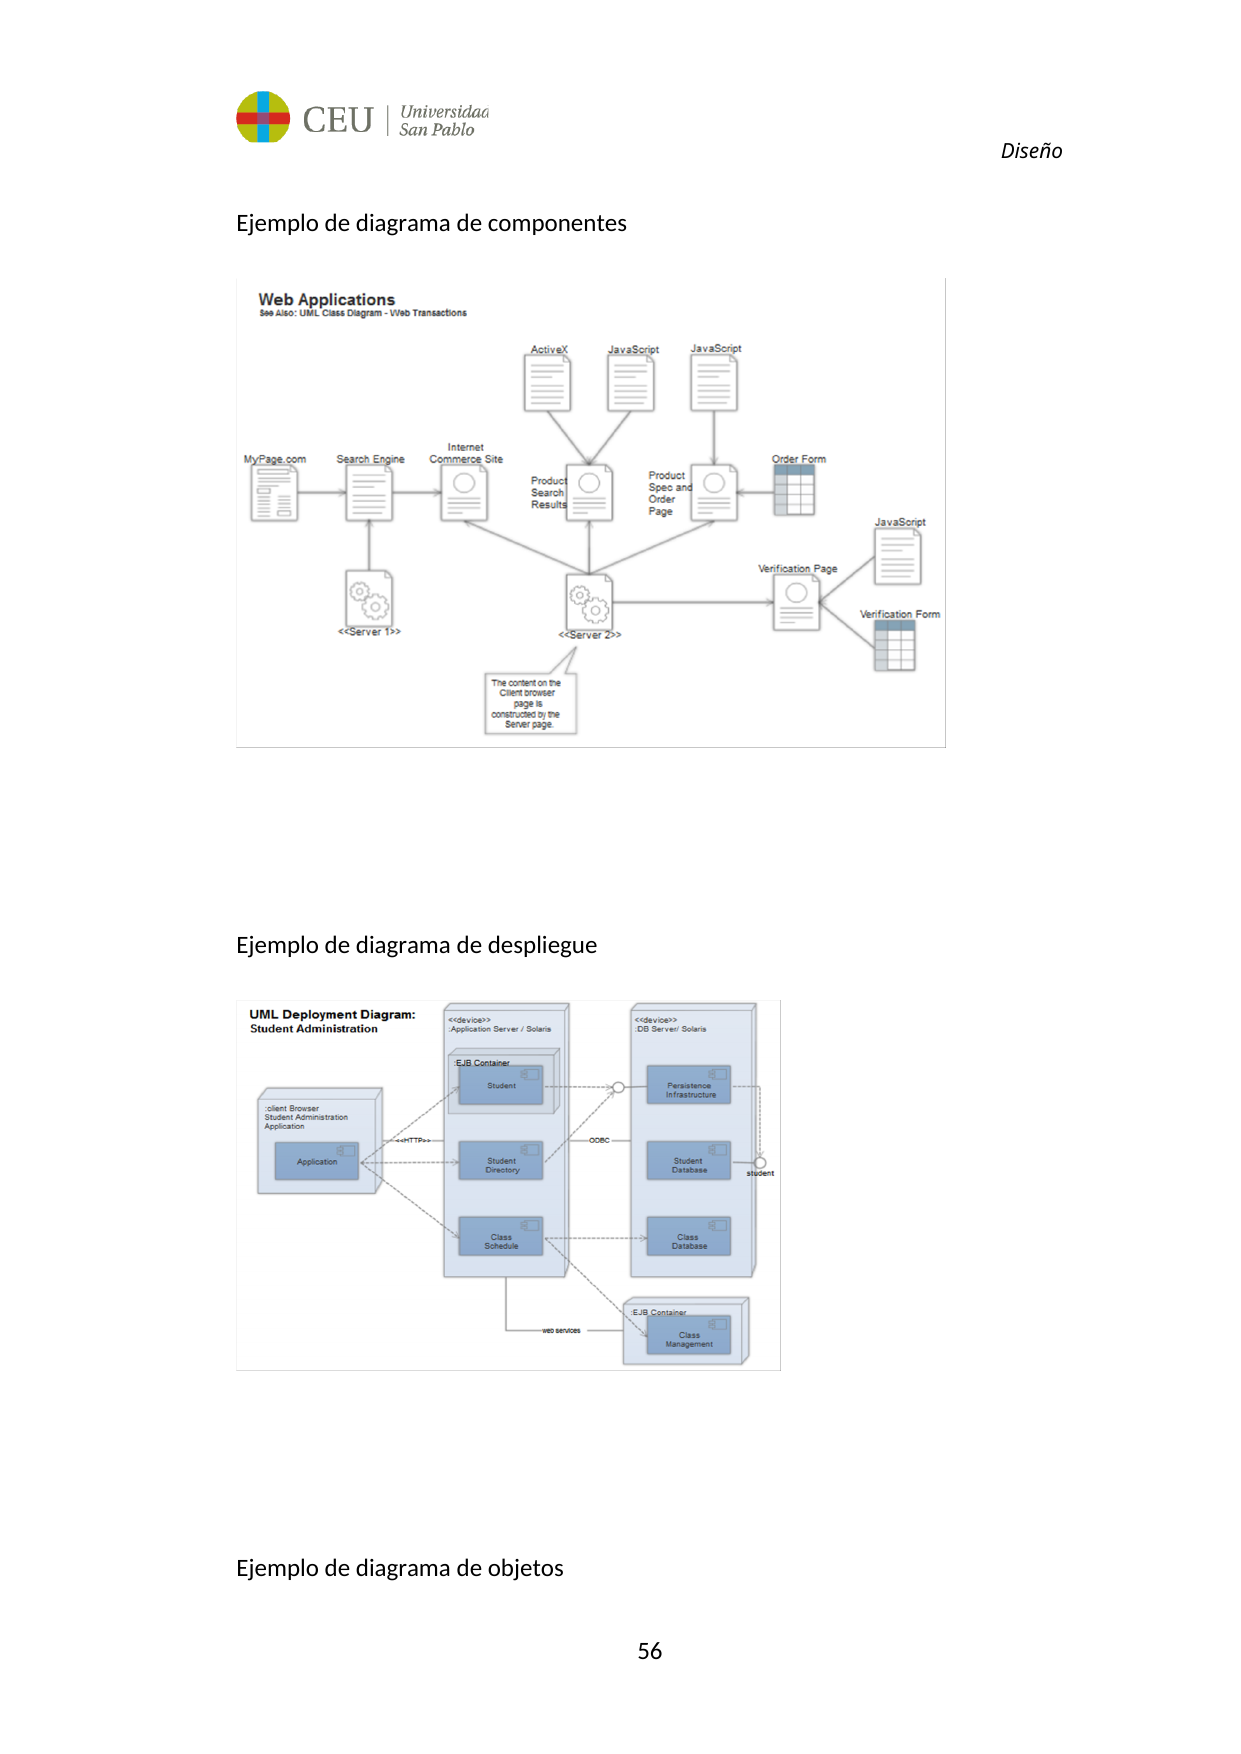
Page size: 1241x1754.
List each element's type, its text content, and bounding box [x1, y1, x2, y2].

picture [235, 89, 489, 143]
text Ejemplo de diagrama de despliegue [236, 929, 1063, 960]
text Ejemplo de diagrama de objetos [236, 1553, 1063, 1583]
text Ejemplo de diagrama de componentes [236, 207, 1063, 238]
picture [236, 278, 946, 748]
picture [236, 1000, 781, 1371]
